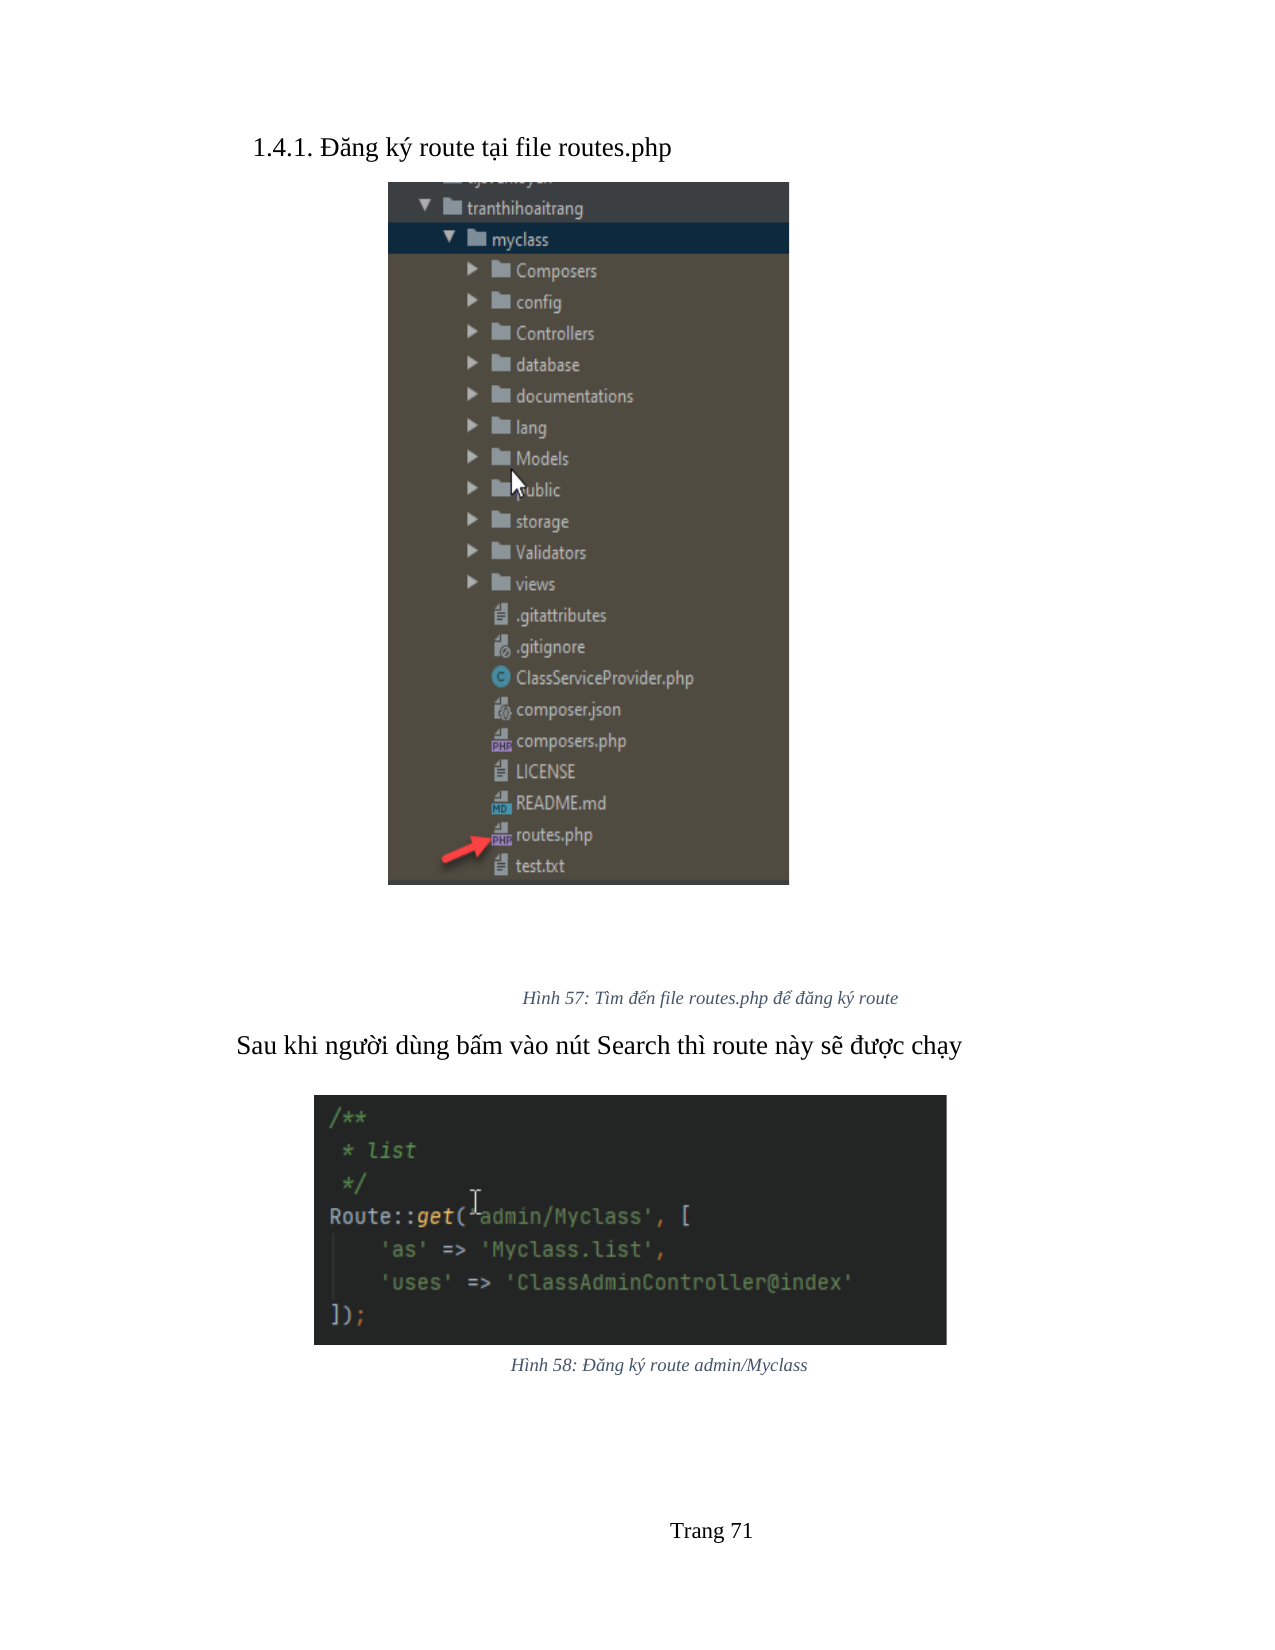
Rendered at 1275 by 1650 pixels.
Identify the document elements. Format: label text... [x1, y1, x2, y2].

text Sau khi người dùng bấm vào nút Search thì route này sẽ được chạy [177, 1029, 1186, 1060]
picture [388, 182, 790, 885]
text Hình 57: Tìm đến file routes.php để đăng ký route [177, 987, 1186, 1008]
list Đăng ký route tại file routes.php [252, 131, 1186, 162]
picture [314, 1095, 947, 1345]
